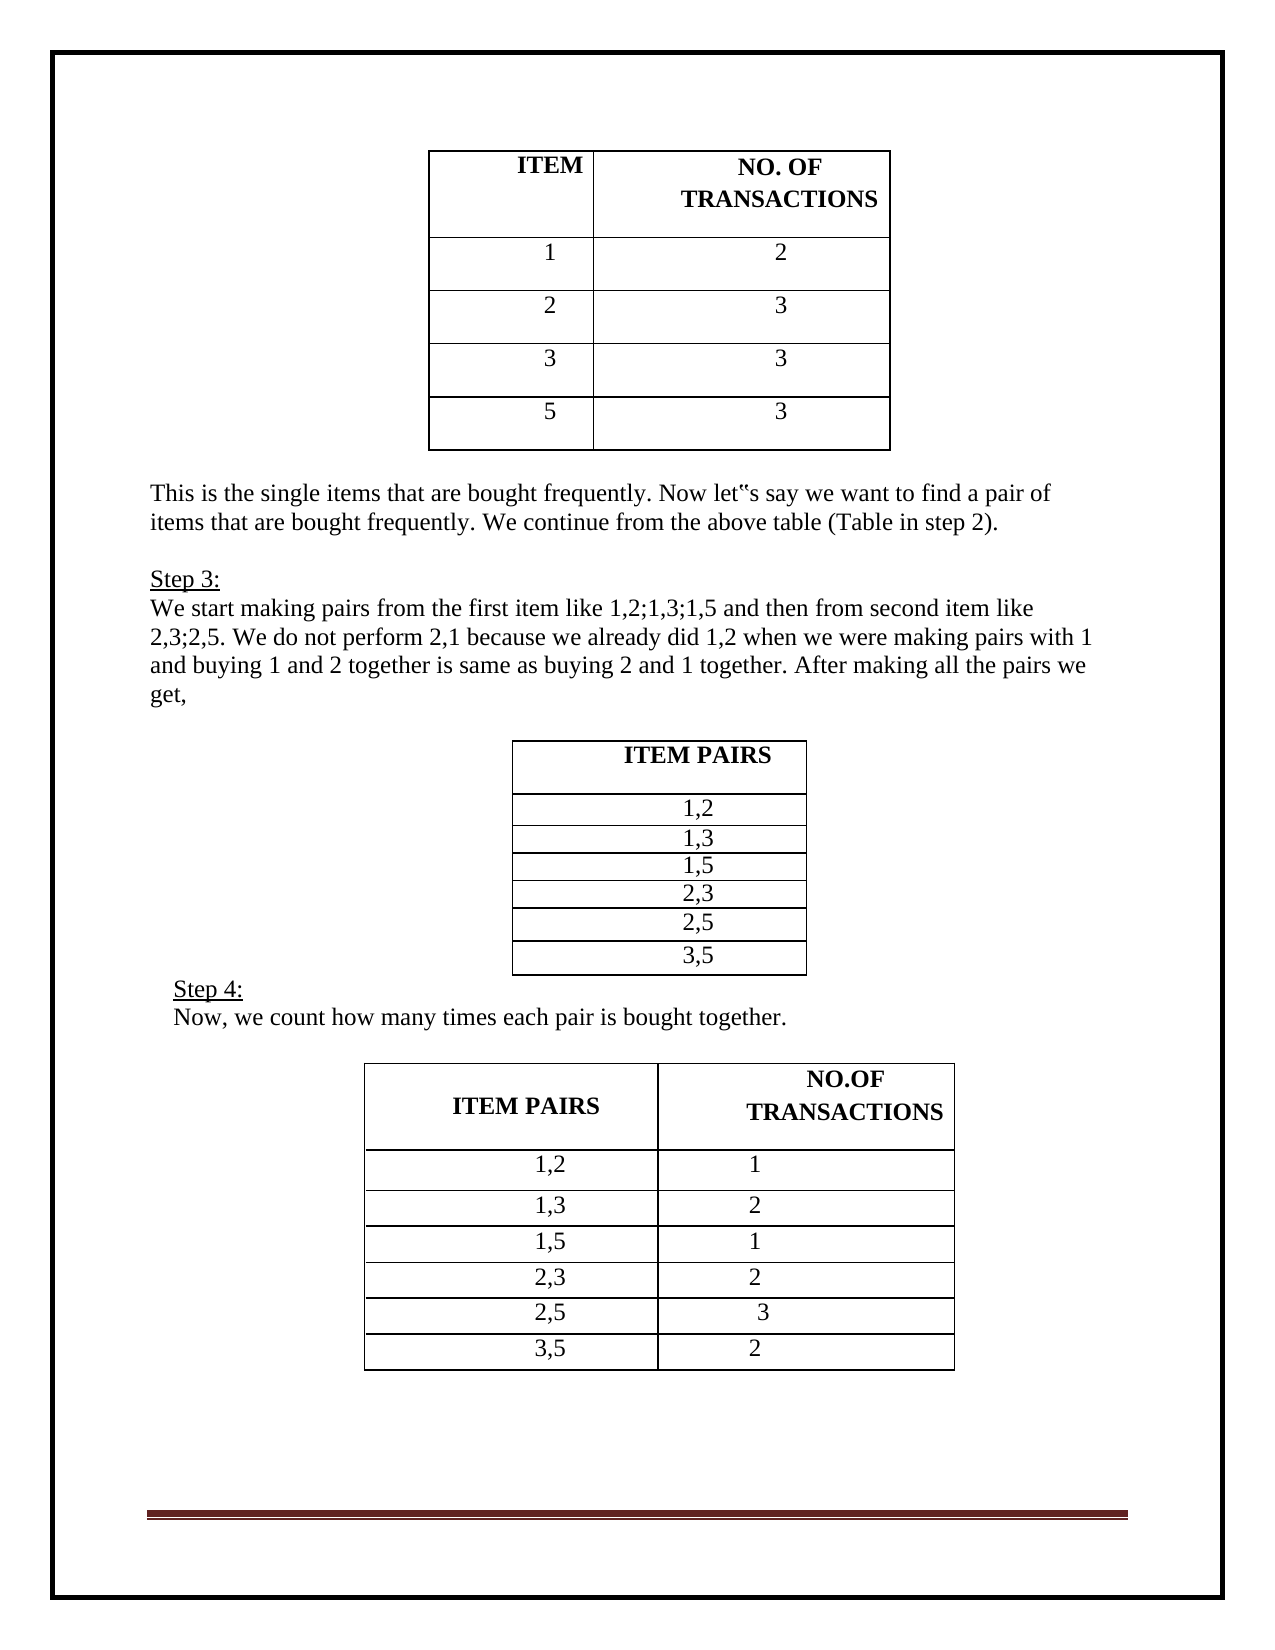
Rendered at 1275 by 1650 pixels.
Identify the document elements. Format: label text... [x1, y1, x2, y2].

table_cell 2,3 [513, 881, 806, 907]
table_cell 1,2 [513, 795, 806, 824]
table_cell 2,5 [513, 909, 806, 940]
table_cell 1 [659, 1151, 954, 1189]
table_header ITEM PAIRS [513, 742, 806, 793]
table_cell 1 [430, 238, 593, 290]
table_cell 2,3 [365, 1263, 657, 1297]
table_cell 3,5 [513, 942, 806, 974]
table_cell 2 [430, 291, 593, 343]
text Now, we count how many times each pair is bought together. [173, 1003, 1204, 1031]
text We start making pairs from the first item like 1,2;1,3;1,5 and then from second item like 2,3;2,5. We do not perform 2,1 because we already did 1,2 when we were making pairs with 1 and buying 1 and 2 together is same as buying 2 and 1 together. After making all the pairs we get, [150, 593, 1113, 708]
table_cell 1,5 [365, 1226, 657, 1261]
table_cell 1,2 [365, 1150, 657, 1189]
table_cell 2 [659, 1191, 954, 1225]
table_cell 3 [594, 398, 889, 449]
text This is the single items that are bought frequently. Now let‟s say we want to find a pair of items that are bought frequently. We continue from the above table (Table in step 2). [150, 478, 1105, 535]
table_cell 1,3 [365, 1191, 657, 1225]
table_cell 2 [659, 1335, 954, 1369]
table_header ITEM [430, 152, 593, 236]
table_header ITEM PAIRS [365, 1064, 657, 1149]
text Step 3: [150, 564, 1204, 593]
table_cell 3,5 [365, 1334, 657, 1369]
table_cell 1 [659, 1227, 954, 1261]
table_cell 5 [430, 398, 593, 449]
table_cell 3 [659, 1299, 954, 1333]
table_cell 2 [594, 238, 889, 290]
table_header NO. OF TRANSACTIONS [594, 152, 889, 236]
table_header NO.OF TRANSACTIONS [659, 1064, 954, 1149]
table_cell 2,5 [365, 1298, 657, 1333]
table_cell 3 [594, 344, 889, 396]
table_cell 1,3 [513, 826, 806, 852]
table_cell 3 [594, 291, 889, 343]
table_cell 1,5 [513, 854, 806, 879]
table_cell 2 [659, 1263, 954, 1297]
text Step 4: [173, 976, 1204, 1003]
table_cell 3 [430, 344, 593, 396]
